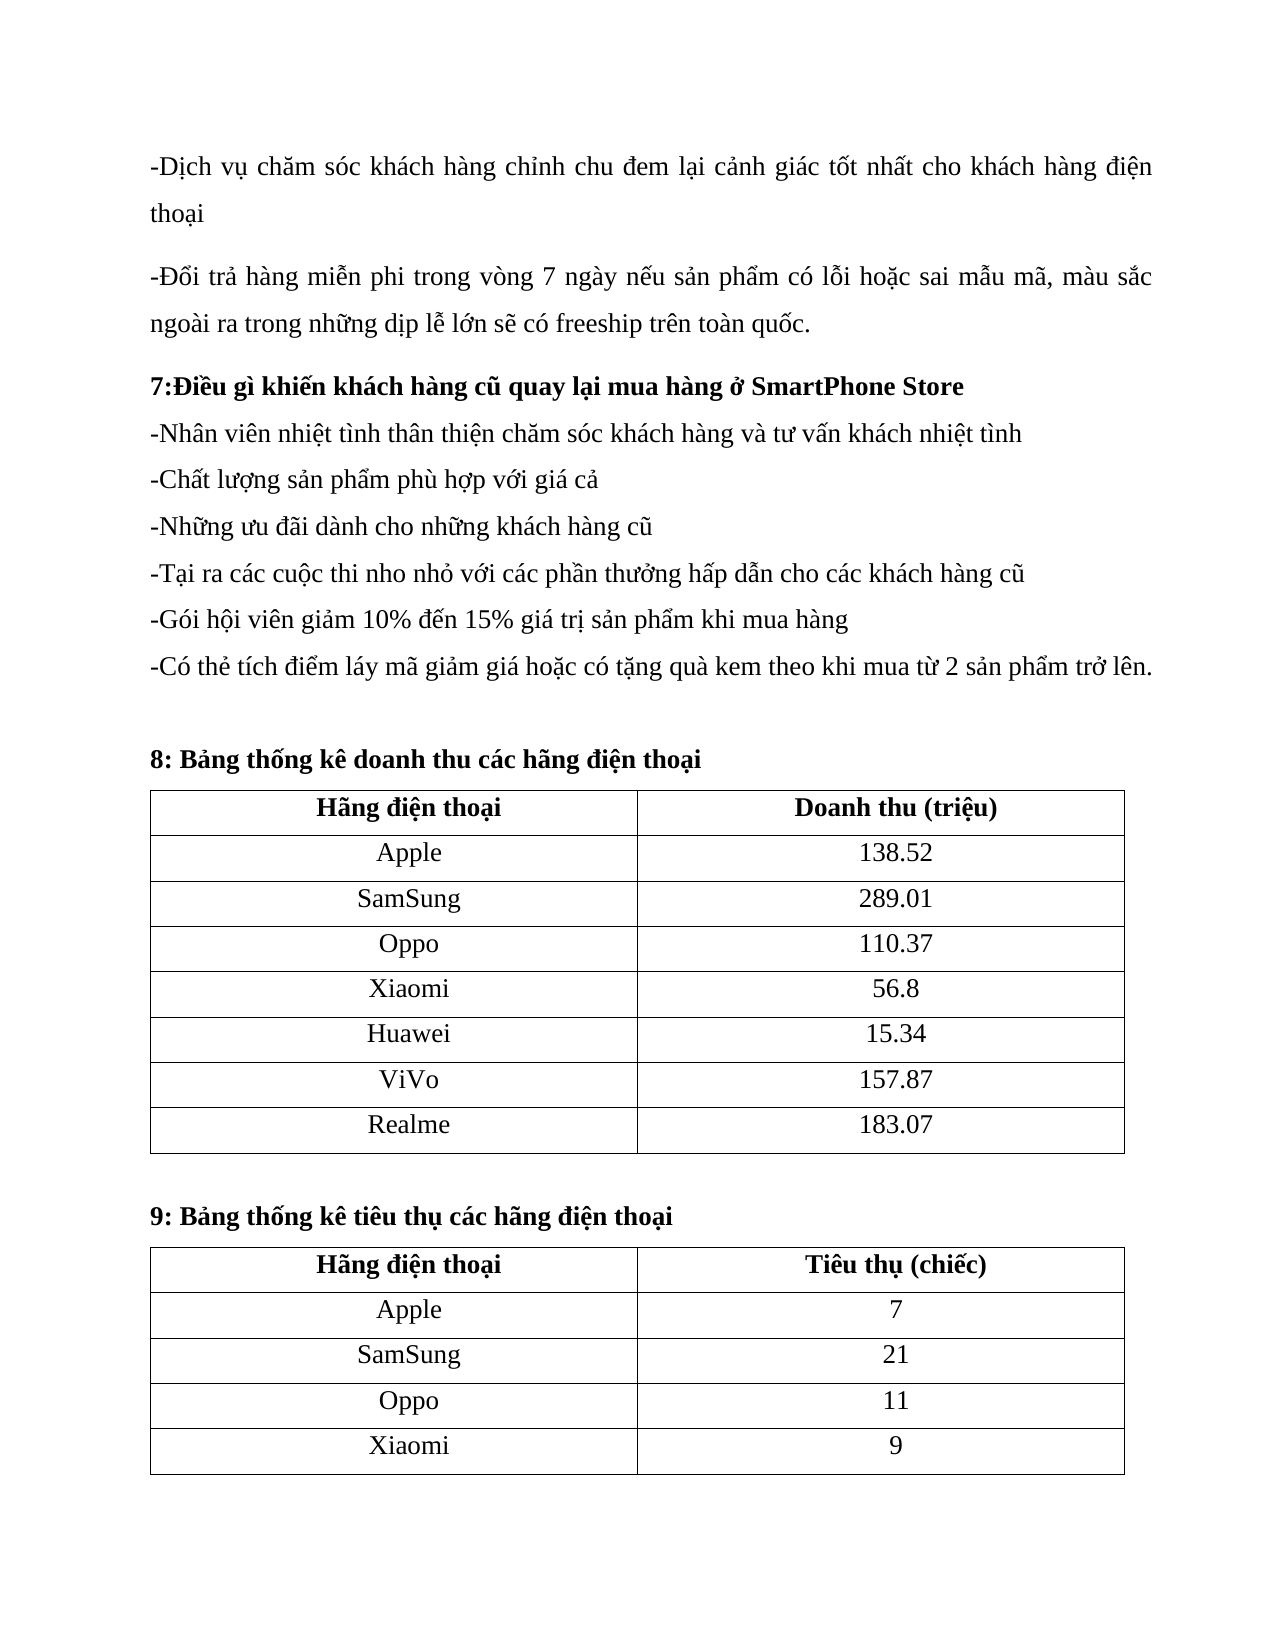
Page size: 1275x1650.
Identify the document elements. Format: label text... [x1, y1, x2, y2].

text 8: Bảng thống kê doanh thu các hãng điện thoại [150, 743, 1154, 774]
table_cell ViVo [151, 1063, 637, 1107]
text -Chất lượng sản phẩm phù hợp với giá cả [150, 463, 1154, 494]
table_cell 15.34 [638, 1018, 1124, 1062]
table_cell SamSung [151, 882, 637, 926]
table_cell Oppo [151, 927, 637, 971]
table_cell 21 [638, 1339, 1124, 1383]
table_cell 56.8 [638, 972, 1124, 1017]
table_cell 110.37 [638, 927, 1124, 971]
table_cell Realme [151, 1108, 637, 1152]
table_cell 183.07 [638, 1108, 1124, 1152]
table_header Tiêu thụ (chiếc) [638, 1248, 1124, 1292]
text 7:Điều gì khiến khách hàng cũ quay lại mua hàng ở SmartPhone Store [150, 370, 1154, 401]
table_header Doanh thu (triệu) [638, 791, 1124, 835]
text -Có thẻ tích điểm láy mã giảm giá hoặc có tặng quà kem theo khi mua từ 2 sản phẩm trở lên. [150, 650, 1154, 681]
table_cell 289.01 [638, 882, 1124, 926]
table_cell Huawei [151, 1018, 637, 1062]
table_header Hãng điện thoại [151, 791, 637, 835]
text -Nhân viên nhiệt tình thân thiện chăm sóc khách hàng và tư vấn khách nhiệt tình [150, 417, 1154, 448]
table_cell 11 [638, 1384, 1124, 1428]
table_header Hãng điện thoại [151, 1248, 637, 1292]
table_cell 138.52 [638, 836, 1124, 881]
text -Tại ra các cuộc thi nho nhỏ với các phần thưởng hấp dẫn cho các khách hàng cũ [150, 557, 1154, 588]
table_cell SamSung [151, 1339, 637, 1383]
table_cell 9 [638, 1429, 1124, 1473]
table_cell Apple [151, 836, 637, 881]
text -Gói hội viên giảm 10% đến 15% giá trị sản phẩm khi mua hàng [150, 603, 1154, 634]
table_cell 7 [638, 1293, 1124, 1337]
table_cell Xiaomi [151, 972, 637, 1017]
text -Đổi trả hàng miễn phi trong vòng 7 ngày nếu sản phẩm có lỗi hoặc sai mẫu mã, màu sắc ngoài ra trong những dịp lễ lớn sẽ có freeship trên toàn quốc. [150, 260, 1155, 338]
text -Dịch vụ chăm sóc khách hàng chỉnh chu đem lại cảnh giác tốt nhất cho khách hàng điện thoại [150, 150, 1155, 228]
table_cell Apple [151, 1293, 637, 1337]
text -Những ưu đãi dành cho những khách hàng cũ [150, 510, 1154, 541]
table_cell 157.87 [638, 1063, 1124, 1107]
table_cell Xiaomi [151, 1429, 637, 1473]
table_cell Oppo [151, 1384, 637, 1428]
text 9: Bảng thống kê tiêu thụ các hãng điện thoại [150, 1200, 1154, 1231]
